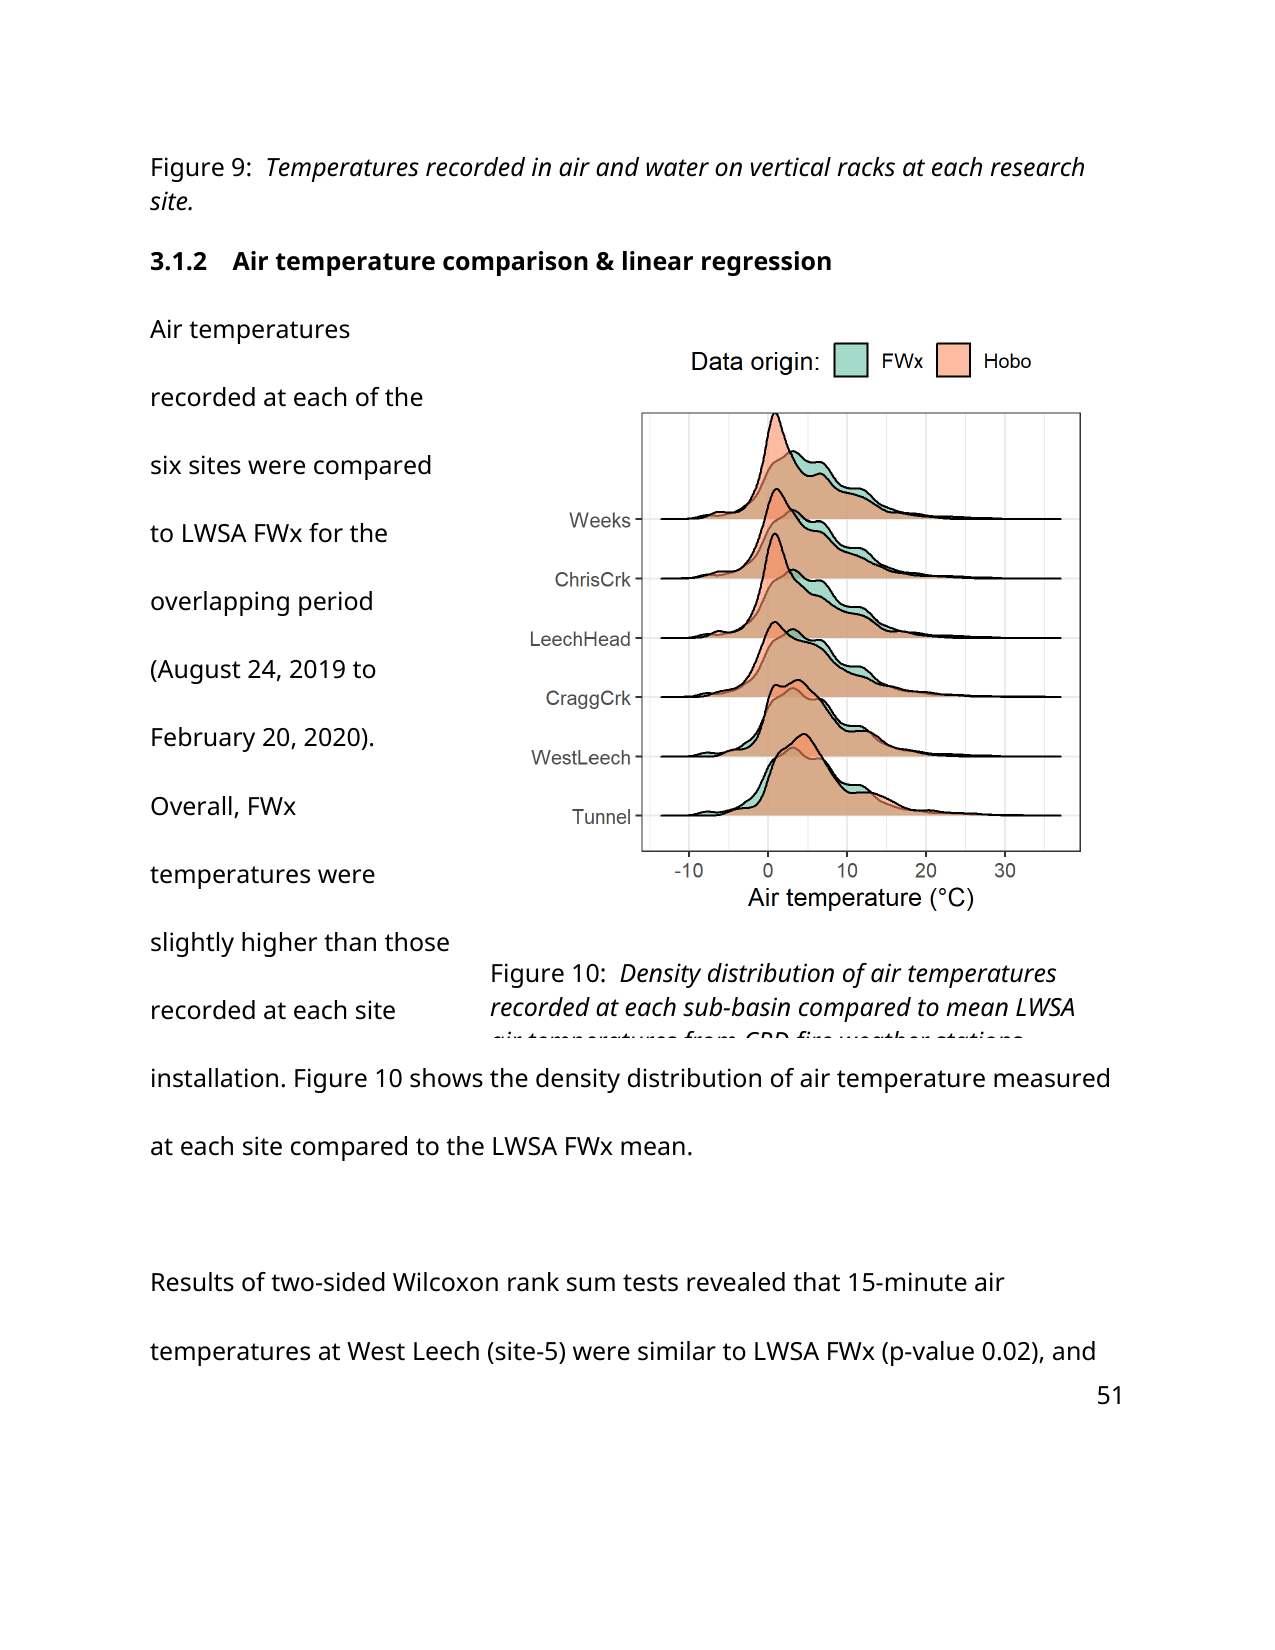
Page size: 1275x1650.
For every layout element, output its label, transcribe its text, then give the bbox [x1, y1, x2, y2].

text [150, 1265, 1125, 1367]
picture [489, 319, 1092, 922]
subtitle Air temperature comparison & linear regression [150, 243, 1125, 277]
text Figure 9: Temperatures recorded in air and water on vertical racks at each research site. [150, 150, 1125, 218]
